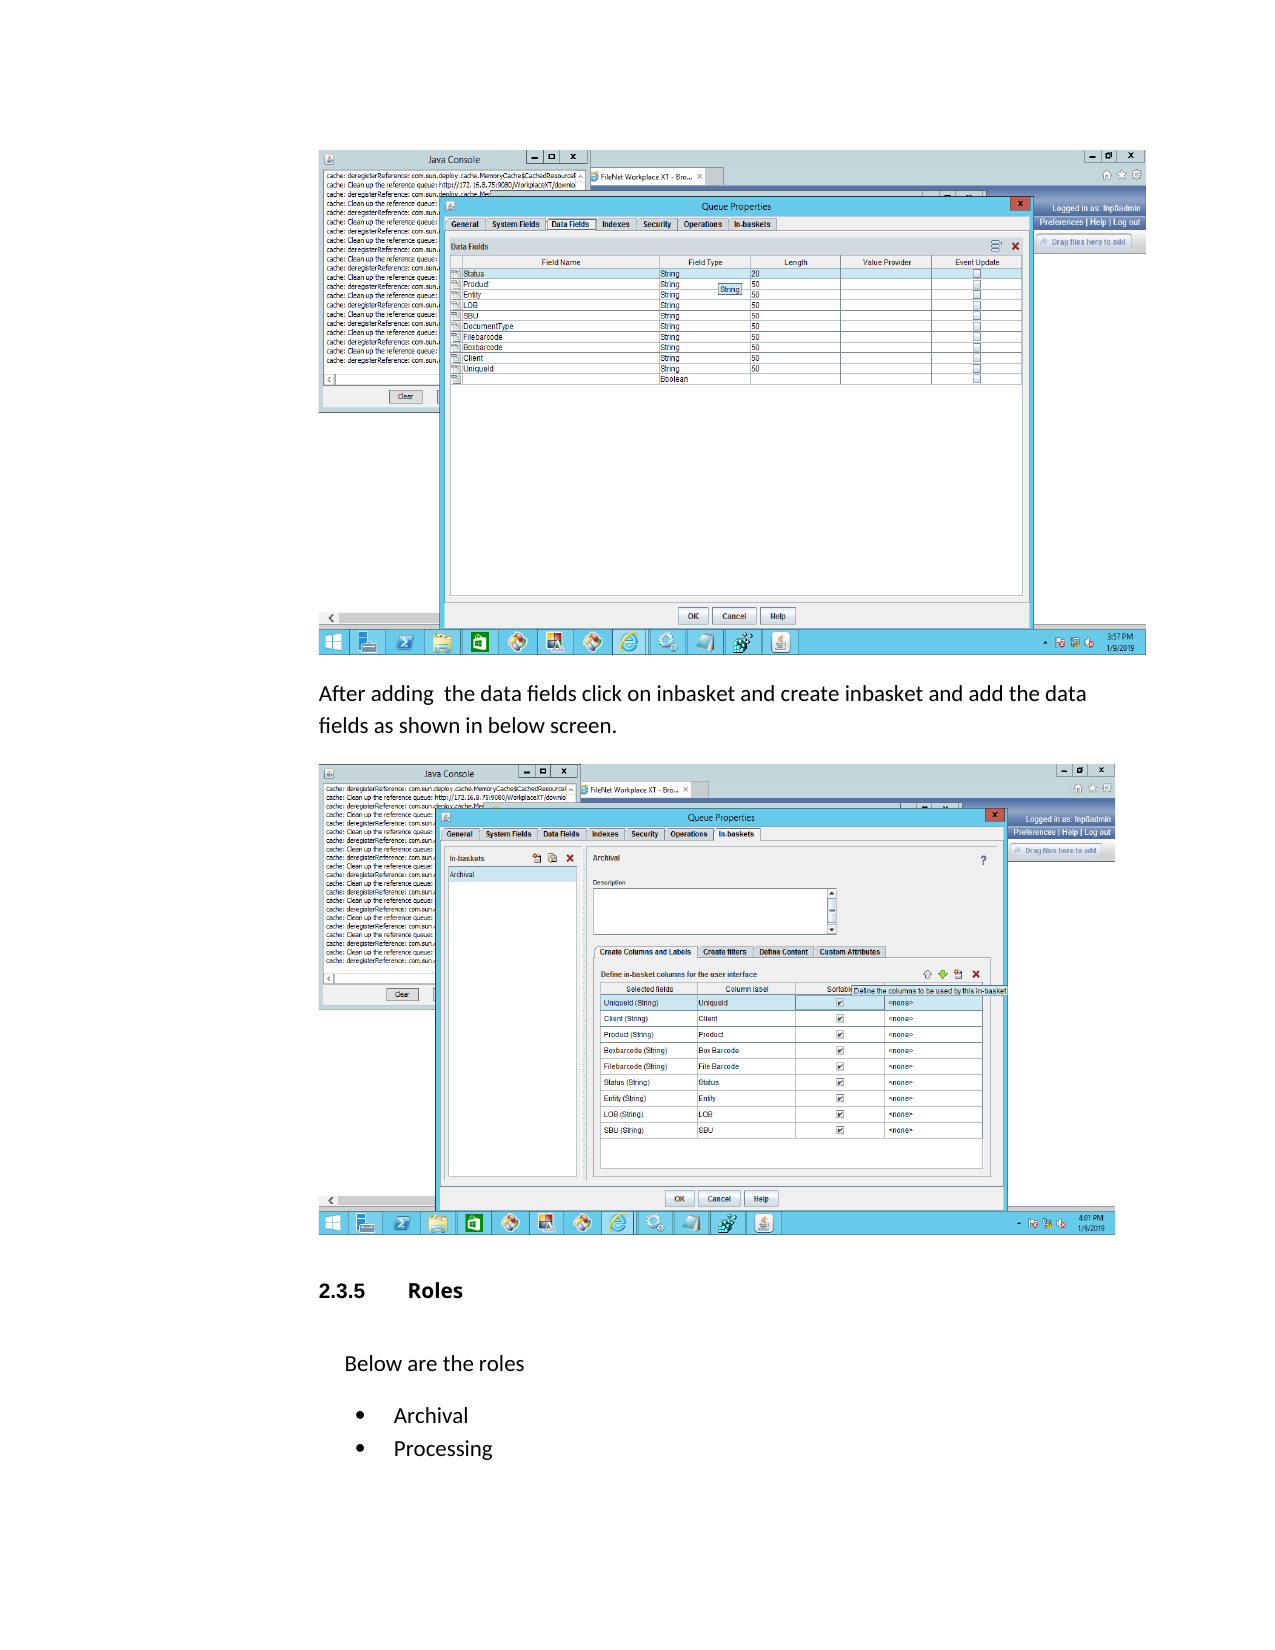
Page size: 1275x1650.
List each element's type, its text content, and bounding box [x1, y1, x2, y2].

list Processing [356, 1434, 1125, 1462]
list Archival [356, 1402, 1125, 1430]
picture [318, 150, 1146, 655]
text Below are the roles [319, 1349, 1125, 1377]
picture [318, 764, 1116, 1235]
subtitle Roles [319, 1276, 1125, 1304]
text After adding the data fields click on inbasket and create inbasket and add the data fields as shown in below screen. [319, 679, 1125, 739]
